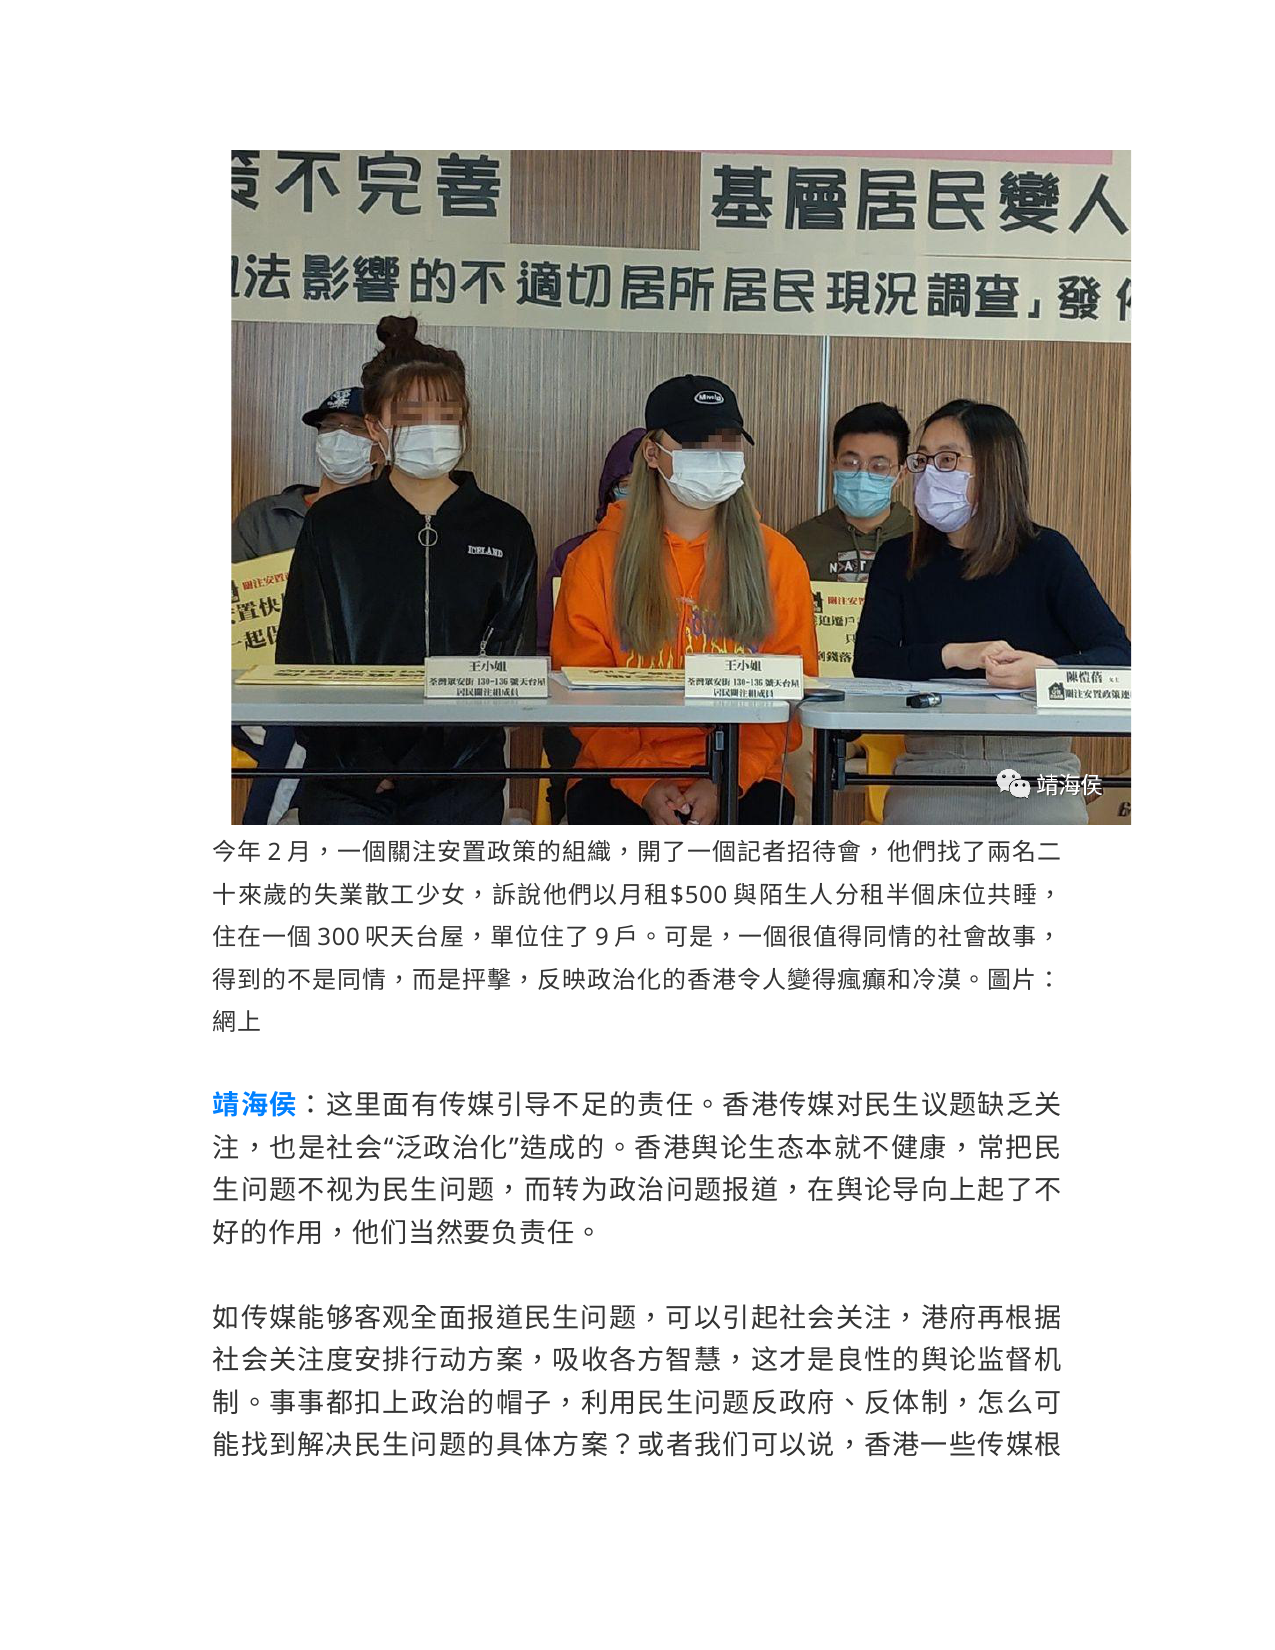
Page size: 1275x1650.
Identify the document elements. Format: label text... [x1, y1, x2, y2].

picture [231, 150, 1132, 825]
text 今年2月，一個關注安置政策的組織，開了一個記者招待會，他們找了兩名二十來歲的失業散工少女，訴說他們以月租$500與陌生人分租半個床位共睡，住在一個300呎天台屋，單位住了9戶。可是，一個很值得同情的社會故事，得到的不是同情，而是抨擊，反映政治化的香港令人變得瘋癲和冷漠。圖片：網上 [212, 825, 1062, 1037]
text 靖海侯：这里面有传媒引导不足的责任。香港传媒对民生议题缺乏关注，也是社会“泛政治化”造成的。香港舆论生态本就不健康，常把民生问题不视为民生问题，而转为政治问题报道，在舆论导向上起了不好的作用，他们当然要负责任。 [212, 1080, 1062, 1250]
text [212, 1292, 1062, 1462]
